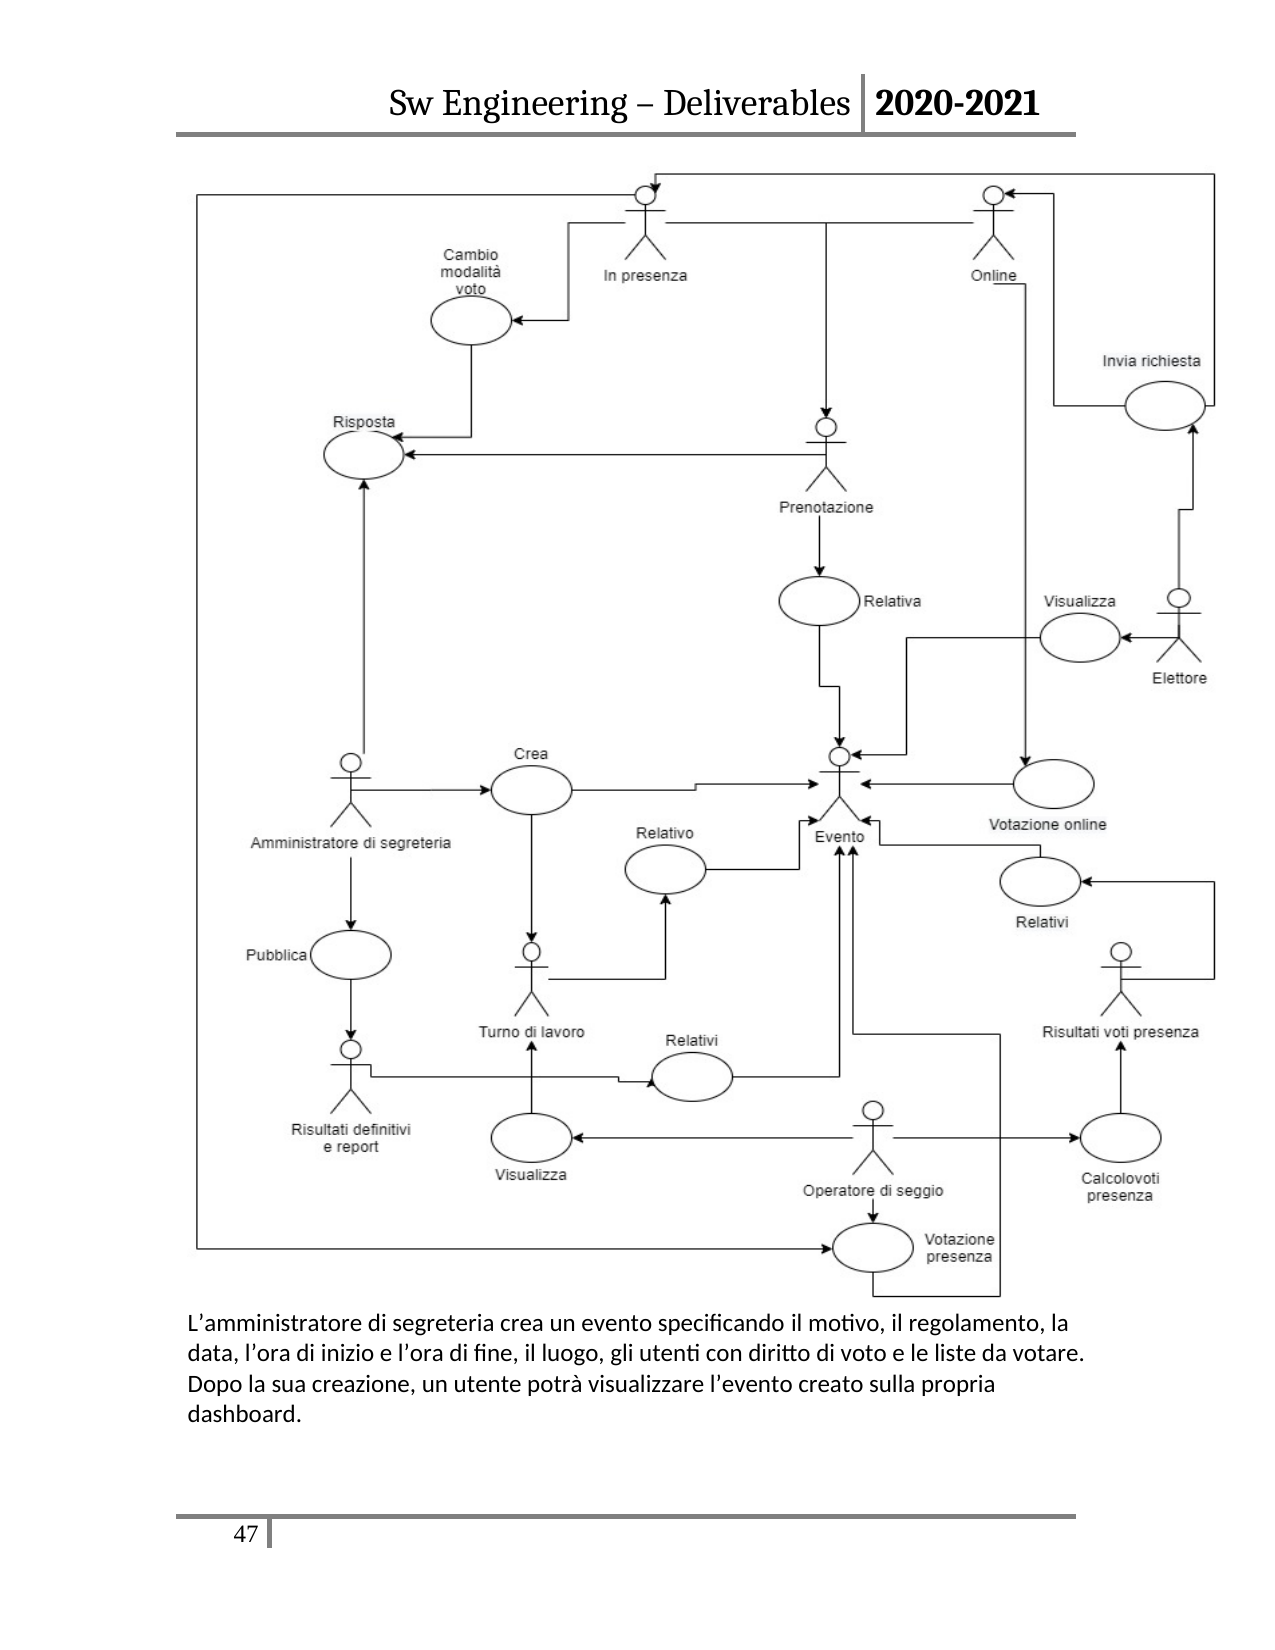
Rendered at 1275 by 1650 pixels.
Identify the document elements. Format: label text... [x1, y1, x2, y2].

picture [187, 165, 1226, 1307]
text L’amministratore di segreteria crea un evento specificando il motivo, il regolamento, la data, l’ora di inizio e l’ora di fine, il luogo, gli utenti con diritto di voto e le liste da votare. Dopo la sua creazione, un utente potrà visualizzare l’evento creato sulla propria dashboard. [187, 1307, 1087, 1429]
